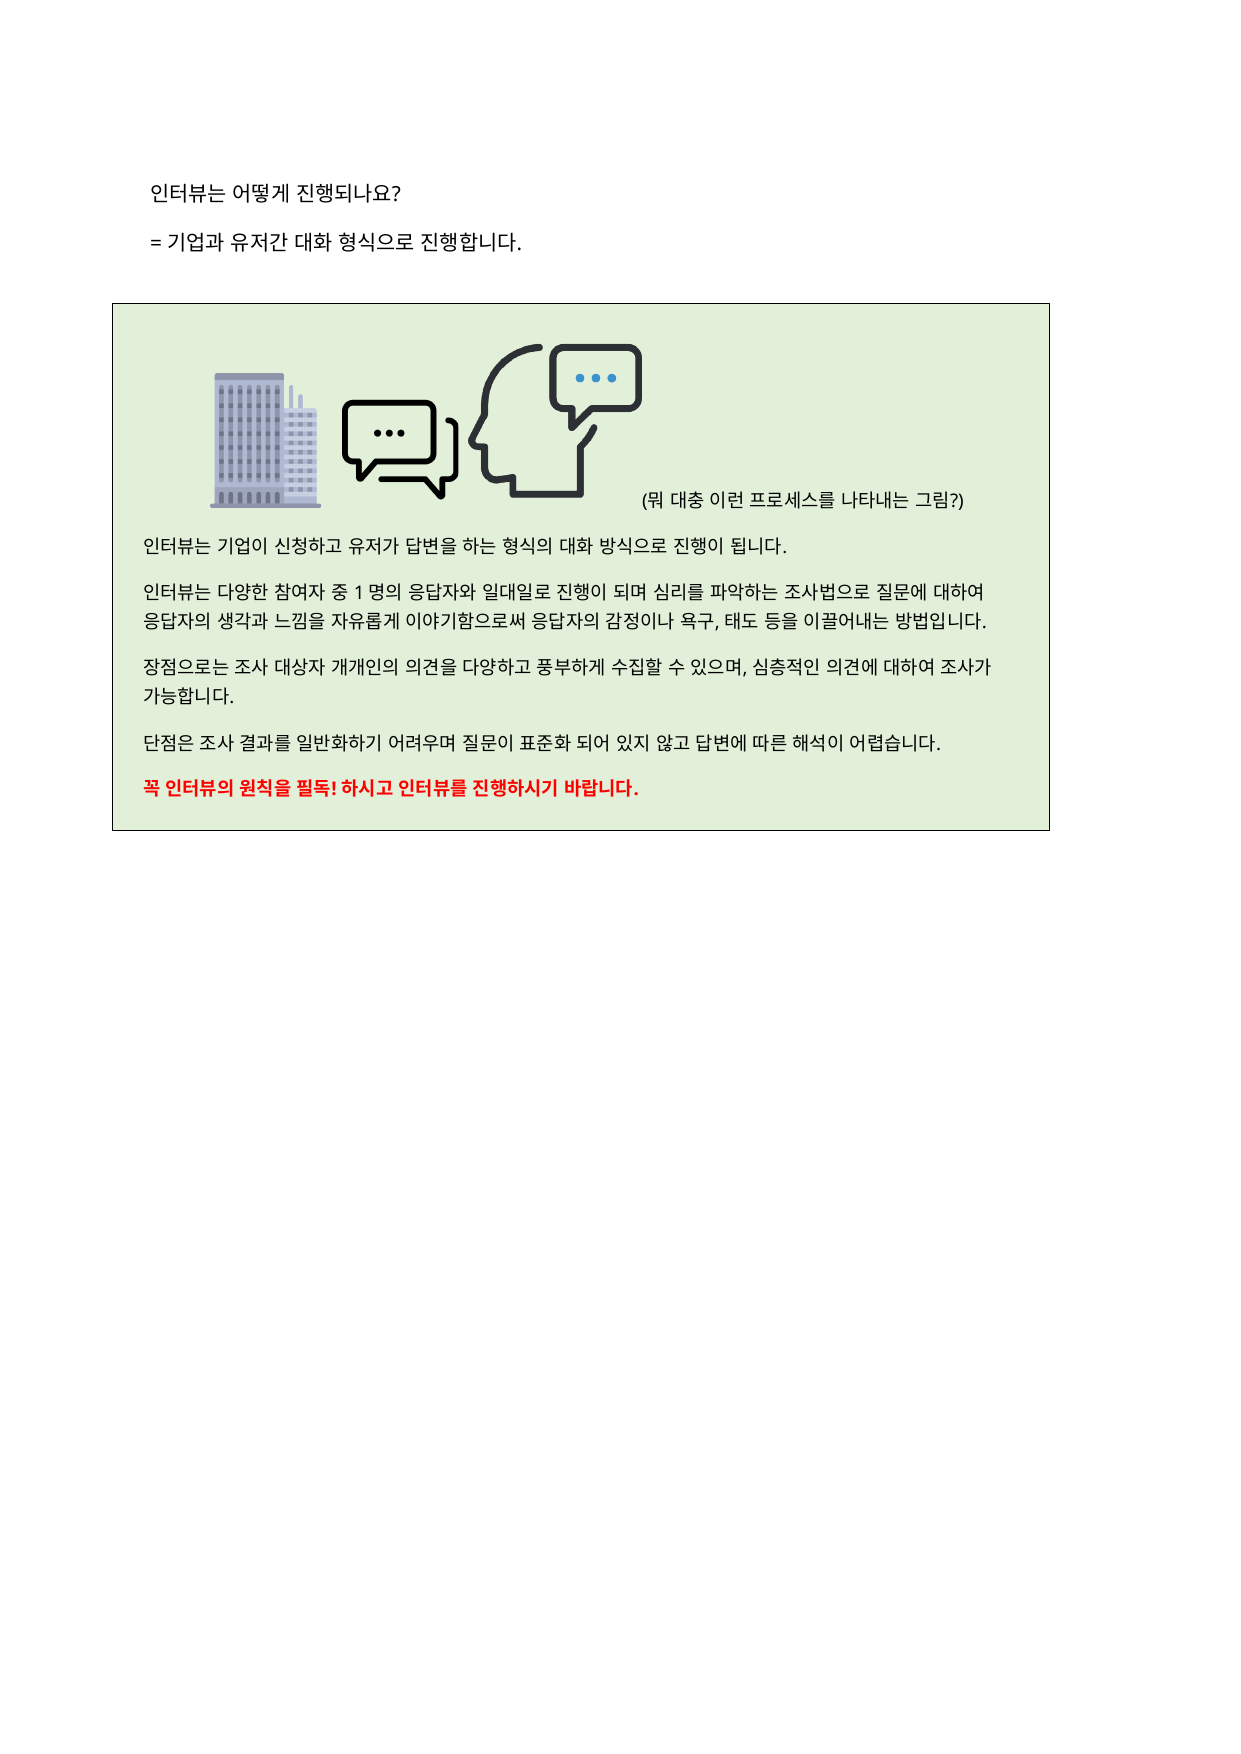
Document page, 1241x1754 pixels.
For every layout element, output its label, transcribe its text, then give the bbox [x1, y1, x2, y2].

picture [198, 373, 333, 508]
picture [468, 333, 642, 508]
text = 기업과 유저간 대화 형식으로 진행합니다. [150, 227, 1090, 257]
subtitle 인터뷰는 어떻게 진행되나요? [150, 177, 1090, 207]
picture [342, 391, 459, 508]
